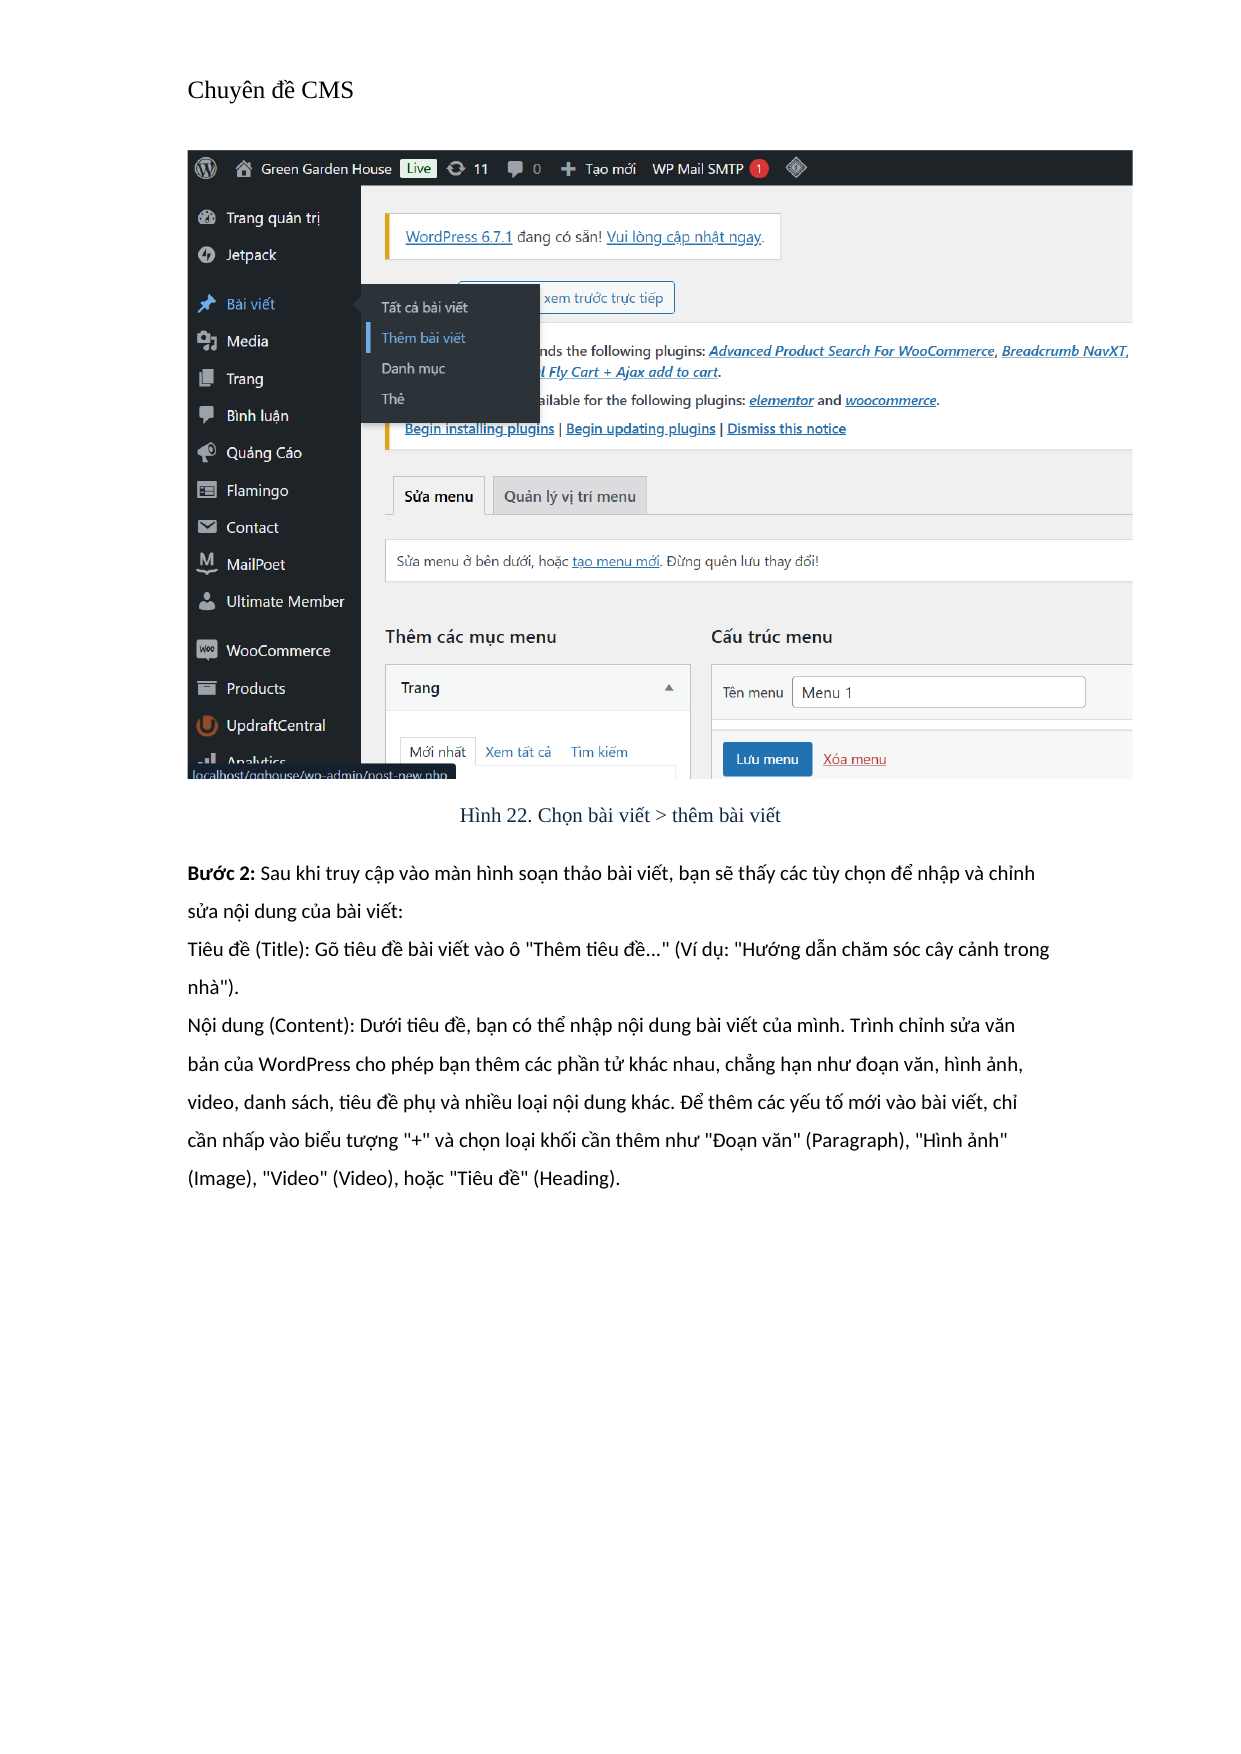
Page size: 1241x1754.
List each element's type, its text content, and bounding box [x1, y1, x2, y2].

text Nội dung (Content): Dưới tiêu đề, bạn có thể nhập nội dung bài viết của mình. Trình chỉnh sửa văn bản của WordPress cho phép bạn thêm các phần tử khác nhau, chẳng hạn như đoạn văn, hình ảnh, video, danh sách, tiêu đề phụ và nhiều loại nội dung khác. Để thêm các yếu tố mới vào bài viết, chỉ cần nhấp vào biểu tượng "+" và chọn loại khối cần thêm như "Đoạn văn" (Paragraph), "Hình ảnh" (Image), "Video" (Video), hoặc "Tiêu đề" (Heading). [187, 1013, 1053, 1191]
text Bước 2: Sau khi truy cập vào màn hình soạn thảo bài viết, bạn sẽ thấy các tùy chọn để nhập và chỉnh sửa nội dung của bài viết: [187, 860, 1053, 924]
text Hình 22. Chọn bài viết > thêm bài viết [187, 803, 1053, 827]
text Tiêu đề (Title): Gõ tiêu đề bài viết vào ô "Thêm tiêu đề..." (Ví dụ: "Hướng dẫn chăm sóc cây cảnh trong nhà"). [187, 936, 1053, 1000]
picture [187, 150, 1133, 779]
